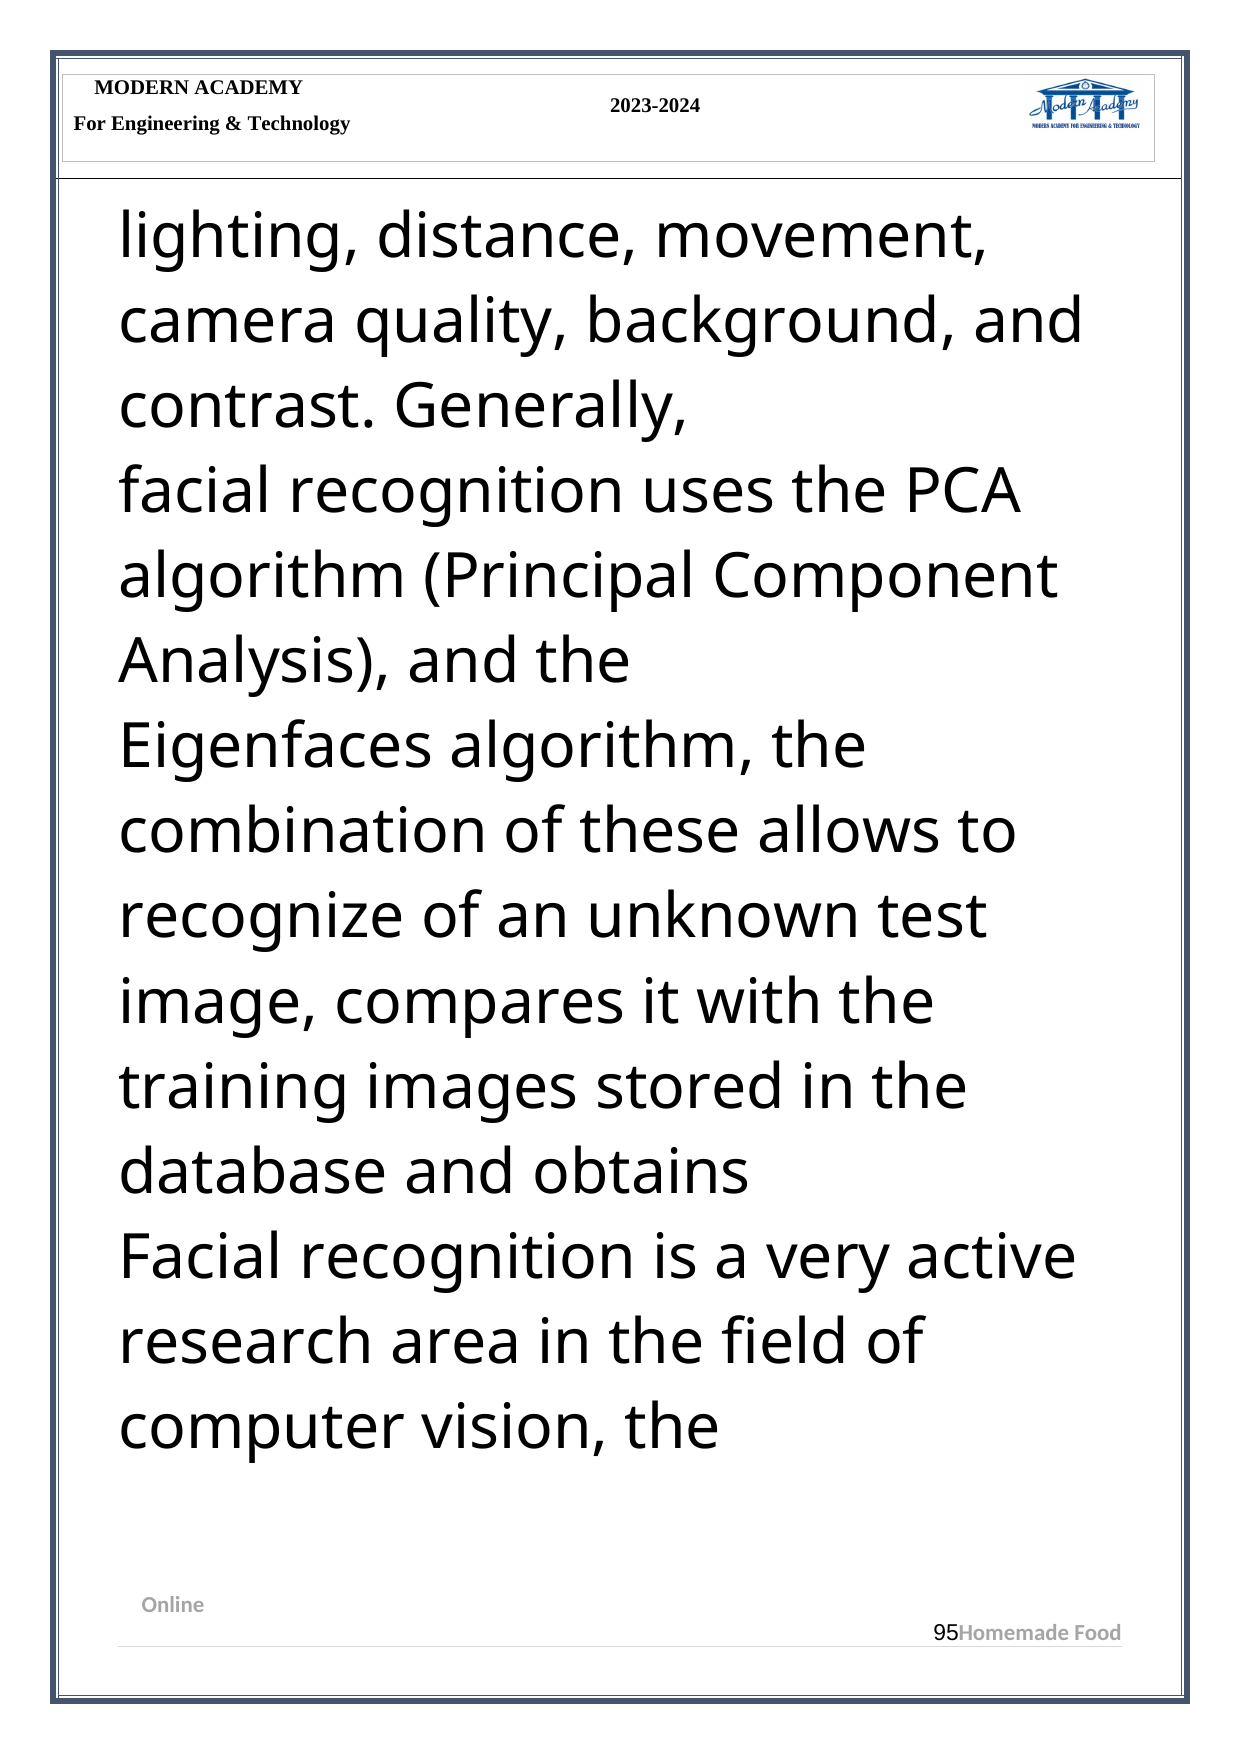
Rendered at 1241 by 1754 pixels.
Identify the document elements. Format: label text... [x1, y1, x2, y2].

text Facial recognition is a very active research area in the ﬁeld of computer vision, the [118, 1212, 1122, 1467]
picture [1025, 75, 1144, 132]
text Eigenfaces algorithm, the combination of these allows to recognize of an unknown test [118, 701, 1122, 956]
text image, compares it with the training images stored in the database and obtains [118, 956, 1122, 1212]
text lighting, distance, movement, camera quality, background, and contrast. Generally, [118, 190, 1122, 446]
text facial recognition uses the PCA algorithm (Principal Component Analysis), and the [118, 446, 1122, 701]
